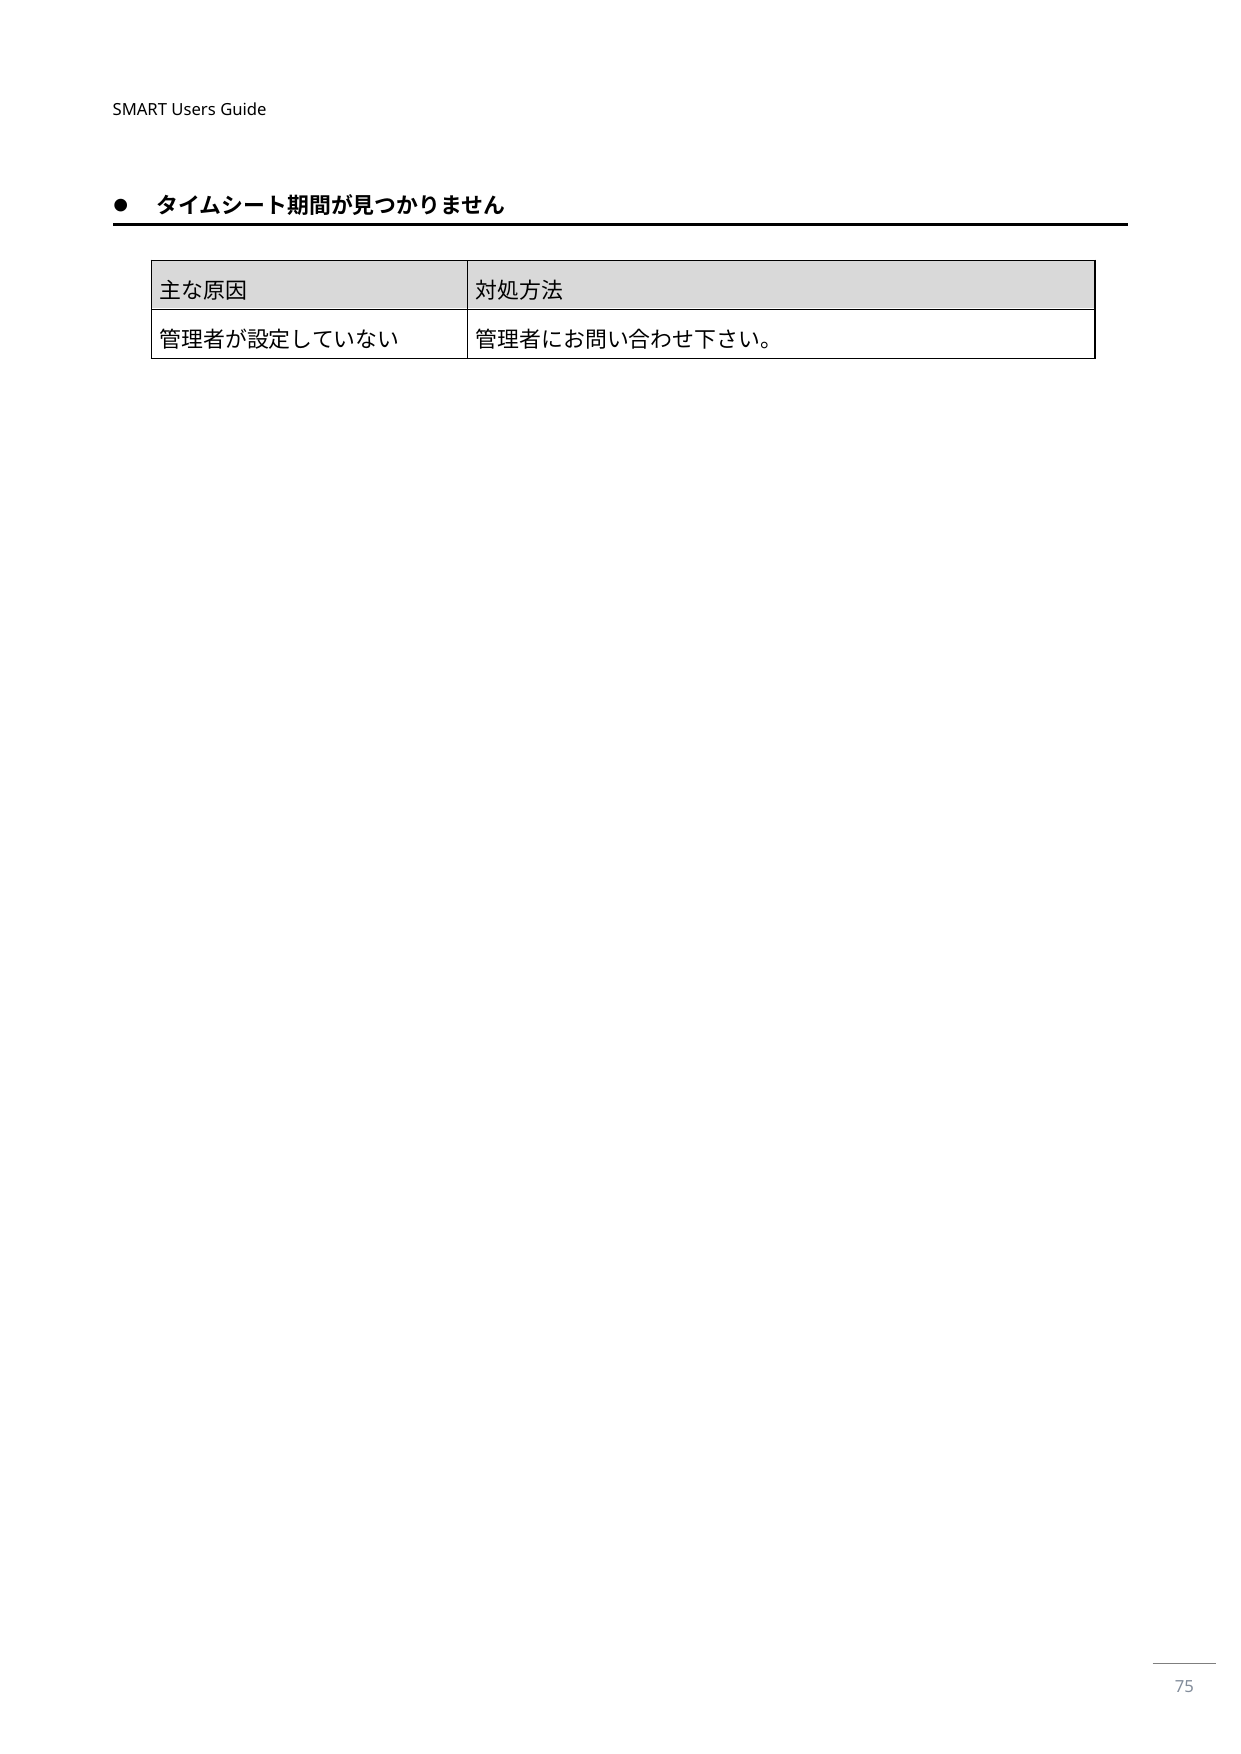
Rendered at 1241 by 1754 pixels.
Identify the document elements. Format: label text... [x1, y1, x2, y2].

table_cell 管理者にお問い合わせ下さい。 [468, 310, 1094, 357]
table_header 主な原因 [152, 261, 467, 308]
subtitle タイムシート期間が見つかりません [112, 183, 1128, 226]
table_header 対処方法 [468, 261, 1094, 308]
table_cell 管理者が設定していない [152, 310, 467, 357]
